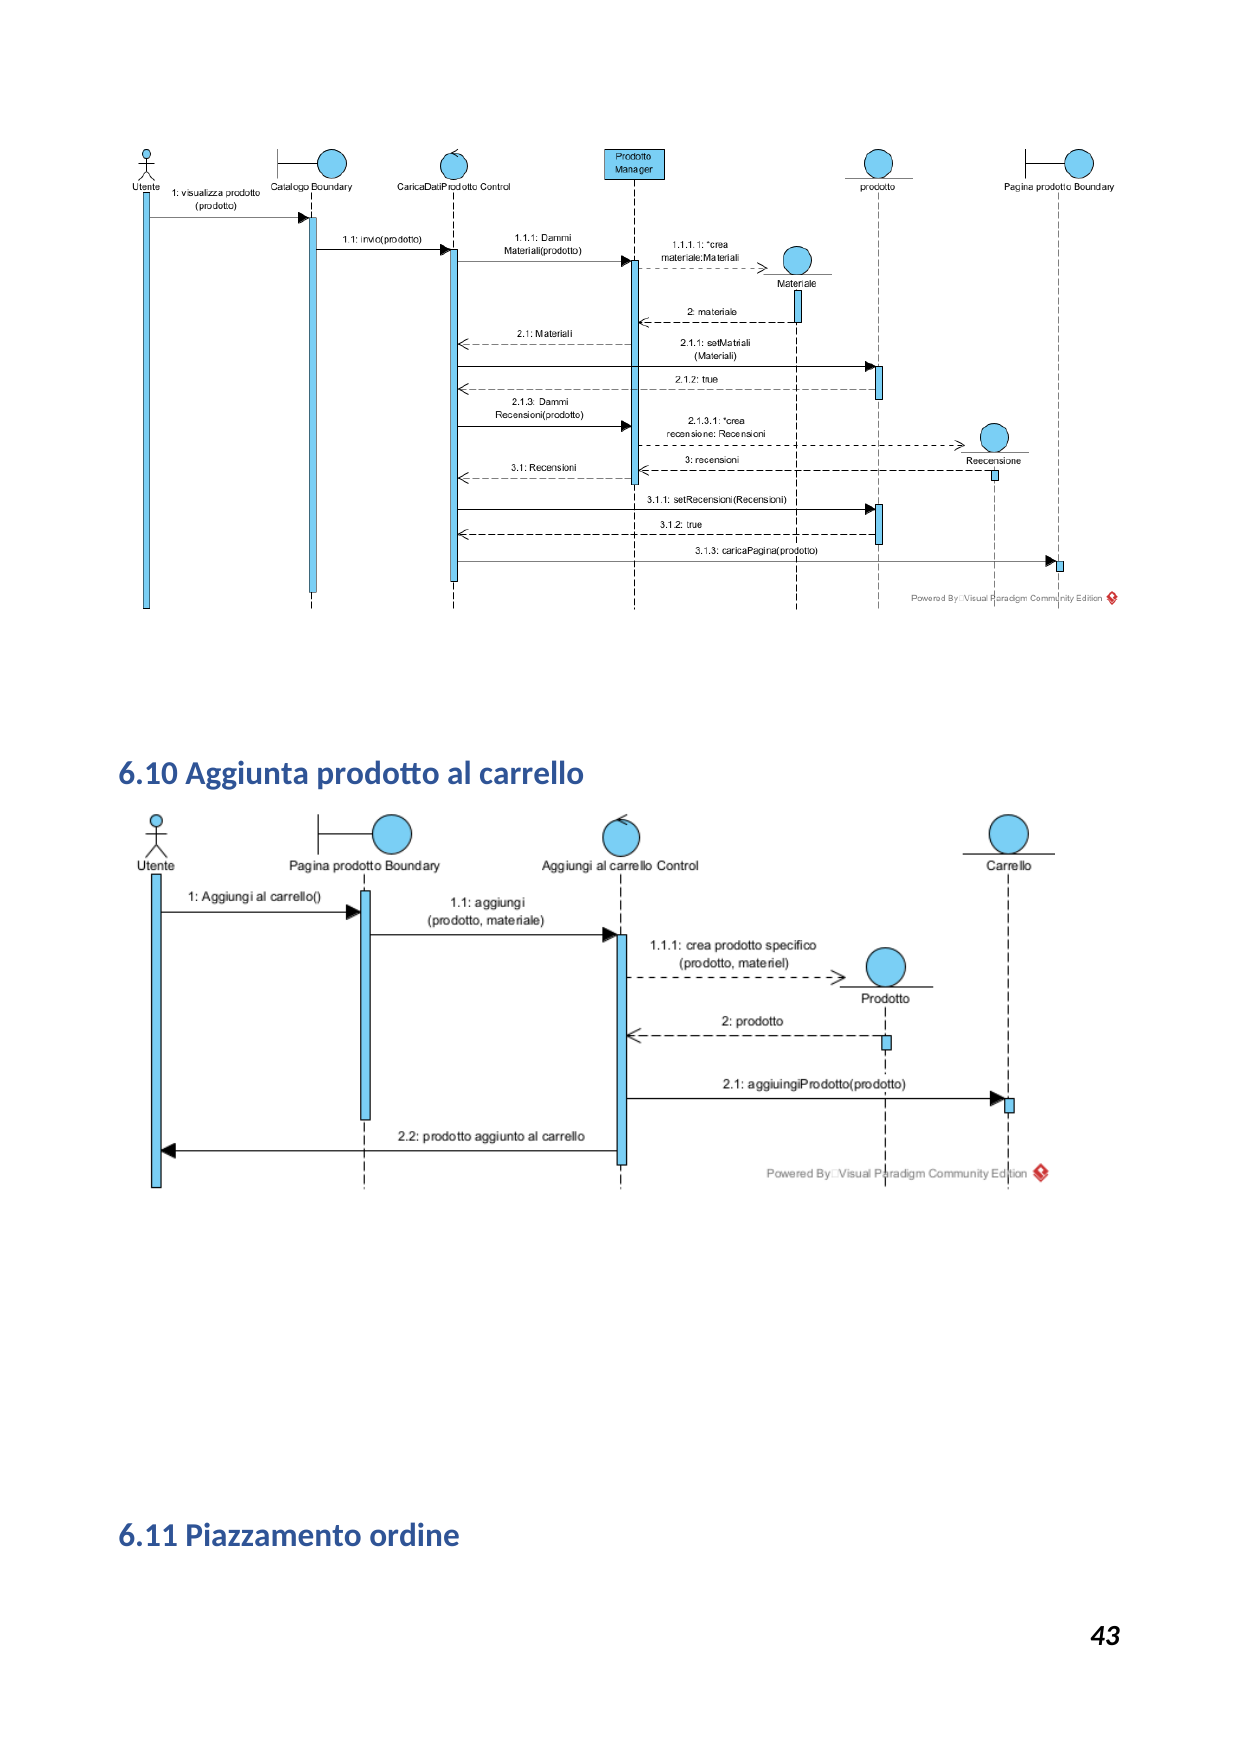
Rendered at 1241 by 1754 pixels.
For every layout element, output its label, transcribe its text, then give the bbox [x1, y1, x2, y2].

picture [118, 812, 1055, 1193]
text 6.10 Aggiunta prodotto al carrello [118, 752, 1122, 793]
picture [118, 147, 1122, 612]
text 6.11 Piazzamento ordine [118, 1514, 1122, 1555]
